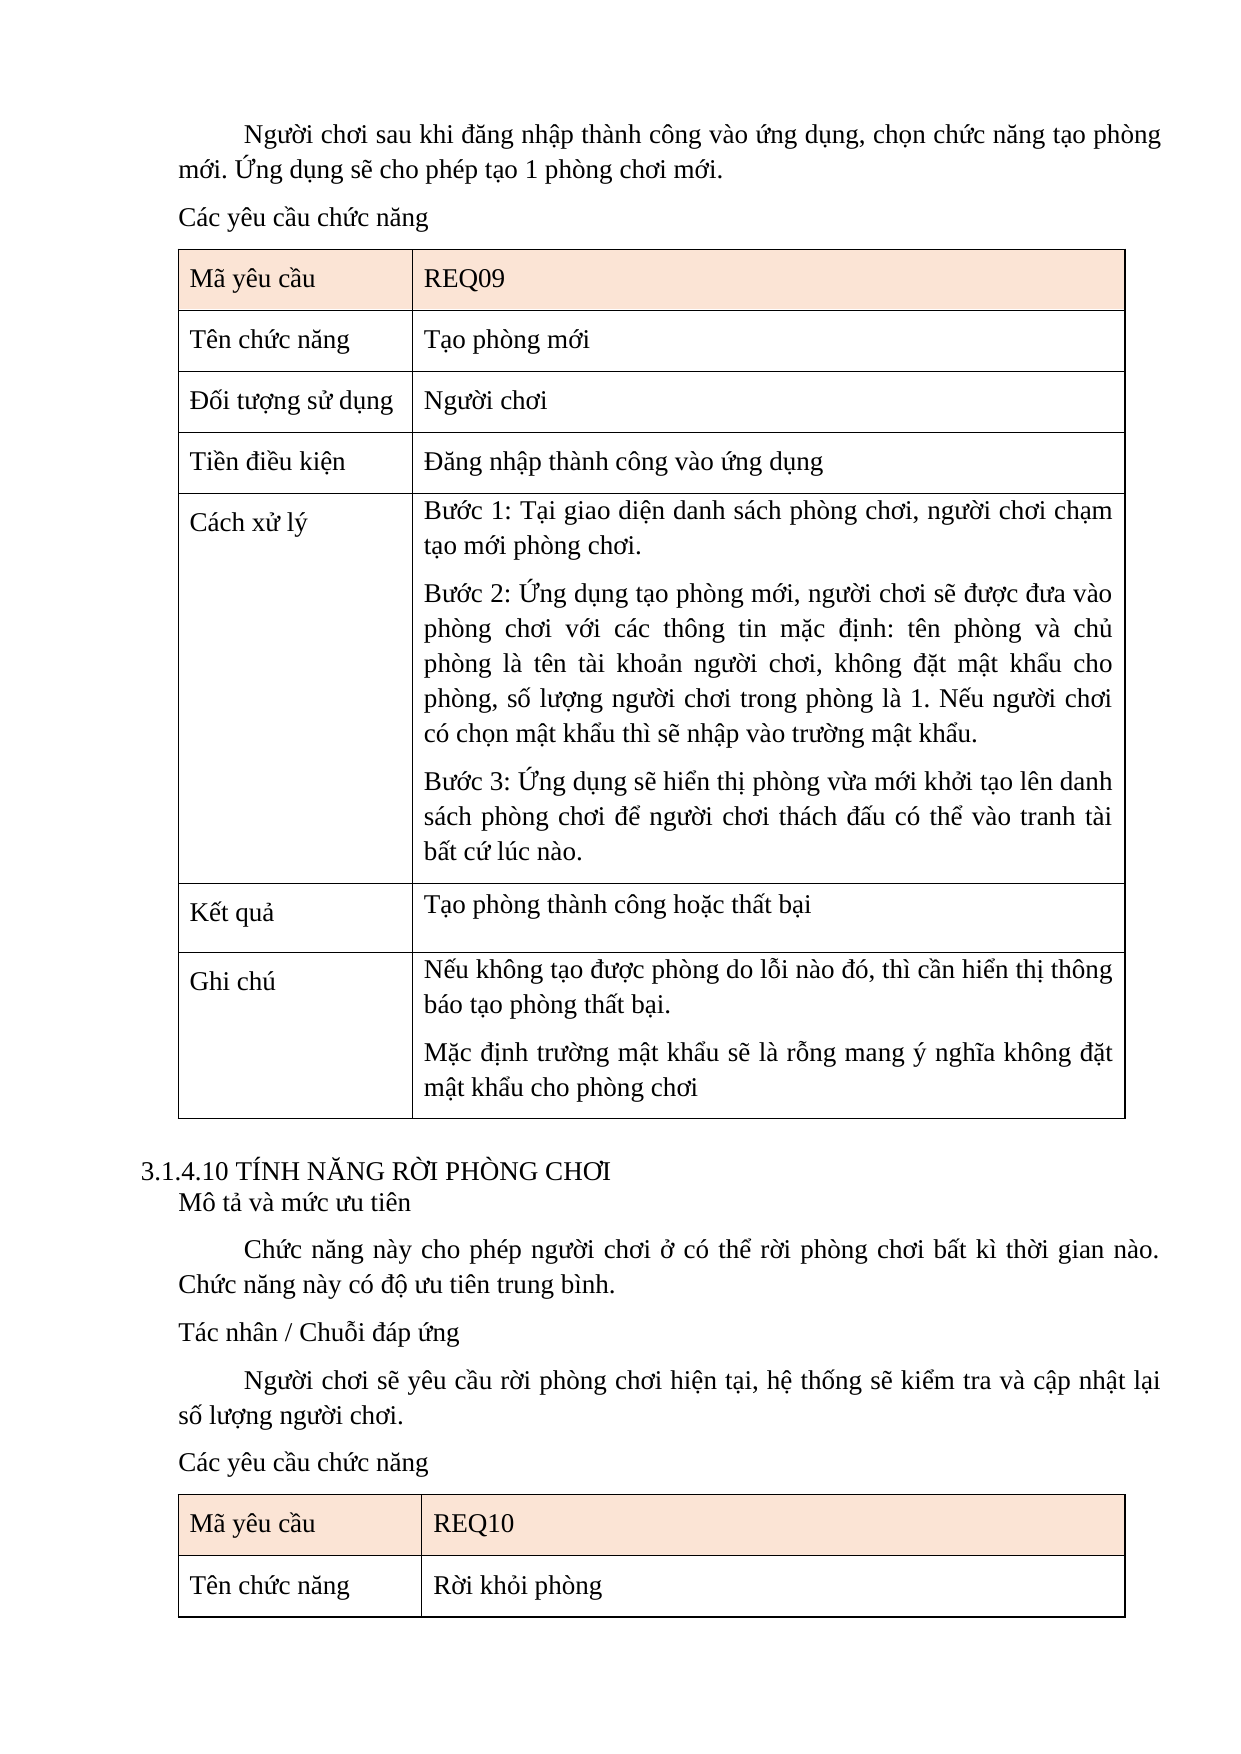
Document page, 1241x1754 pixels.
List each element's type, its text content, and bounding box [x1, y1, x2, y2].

table_cell Đăng nhập thành công vào ứng dụng [413, 433, 1124, 493]
text Các yêu cầu chức năng [178, 1446, 1162, 1478]
table_header REQ09 [413, 250, 1124, 309]
subtitle 3.1.4.10 TÍNH NĂNG RỜI PHÒNG CHƠI [141, 1155, 1162, 1186]
text Mô tả và mức ưu tiên [178, 1186, 1162, 1217]
table_cell Kết quả [179, 884, 412, 952]
table_cell Cách xử lý [179, 494, 412, 883]
table_header REQ10 [422, 1495, 1124, 1555]
table_cell Tạo phòng thành công hoặc thất bại [413, 884, 1124, 952]
text Người chơi sẽ yêu cầu rời phòng chơi hiện tại, hệ thống sẽ kiểm tra và cập nhật lại số lượng người chơi. [178, 1364, 1162, 1430]
table_cell Rời khỏi phòng [422, 1556, 1124, 1616]
text Người chơi sau khi đăng nhập thành công vào ứng dụng, chọn chức năng tạo phòng mới. Ứng dụng sẽ cho phép tạo 1 phòng chơi mới. [178, 118, 1162, 184]
text Các yêu cầu chức năng [178, 201, 1162, 232]
table_cell Tạo phòng mới [413, 311, 1124, 371]
table_cell Tên chức năng [179, 311, 412, 371]
table_cell Tên chức năng [179, 1556, 421, 1616]
text Chức năng này cho phép người chơi ở có thể rời phòng chơi bất kì thời gian nào. Chức năng này có độ ưu tiên trung bình. [178, 1233, 1162, 1300]
table_cell Người chơi [413, 372, 1124, 432]
table_cell Tiền điều kiện [179, 433, 412, 493]
text Tác nhân / Chuỗi đáp ứng [178, 1316, 1162, 1347]
table_cell Đối tượng sử dụng [179, 372, 412, 432]
table_cell Nếu không tạo được phòng do lỗi nào đó, thì cần hiển thị thông báo tạo phòng thất bại. Mặc định trường mật khẩu sẽ là rỗng mang ý nghĩa không đặt mật khẩu cho phòng chơi [413, 953, 1124, 1118]
table_header Mã yêu cầu [179, 250, 412, 309]
table_cell Ghi chú [179, 953, 412, 1118]
table_cell Bước 1: Tại giao diện danh sách phòng chơi, người chơi chạm tạo mới phòng chơi. Bước 2: Ứng dụng tạo phòng mới, người chơi sẽ được đưa vào phòng chơi với các thông tin mặc định: tên phòng và chủ phòng là tên tài khoản người chơi, không đặt mật khẩu cho phòng, số lượng người chơi trong phòng là 1. Nếu người chơi có chọn mật khẩu thì sẽ nhập vào trường mật khẩu. Bước 3: Ứng dụng sẽ hiển thị phòng vừa mới khởi tạo lên danh sách phòng chơi để người chơi thách đấu có thể vào tranh tài bất cứ lúc nào. [413, 494, 1124, 883]
table_header Mã yêu cầu [179, 1495, 421, 1555]
